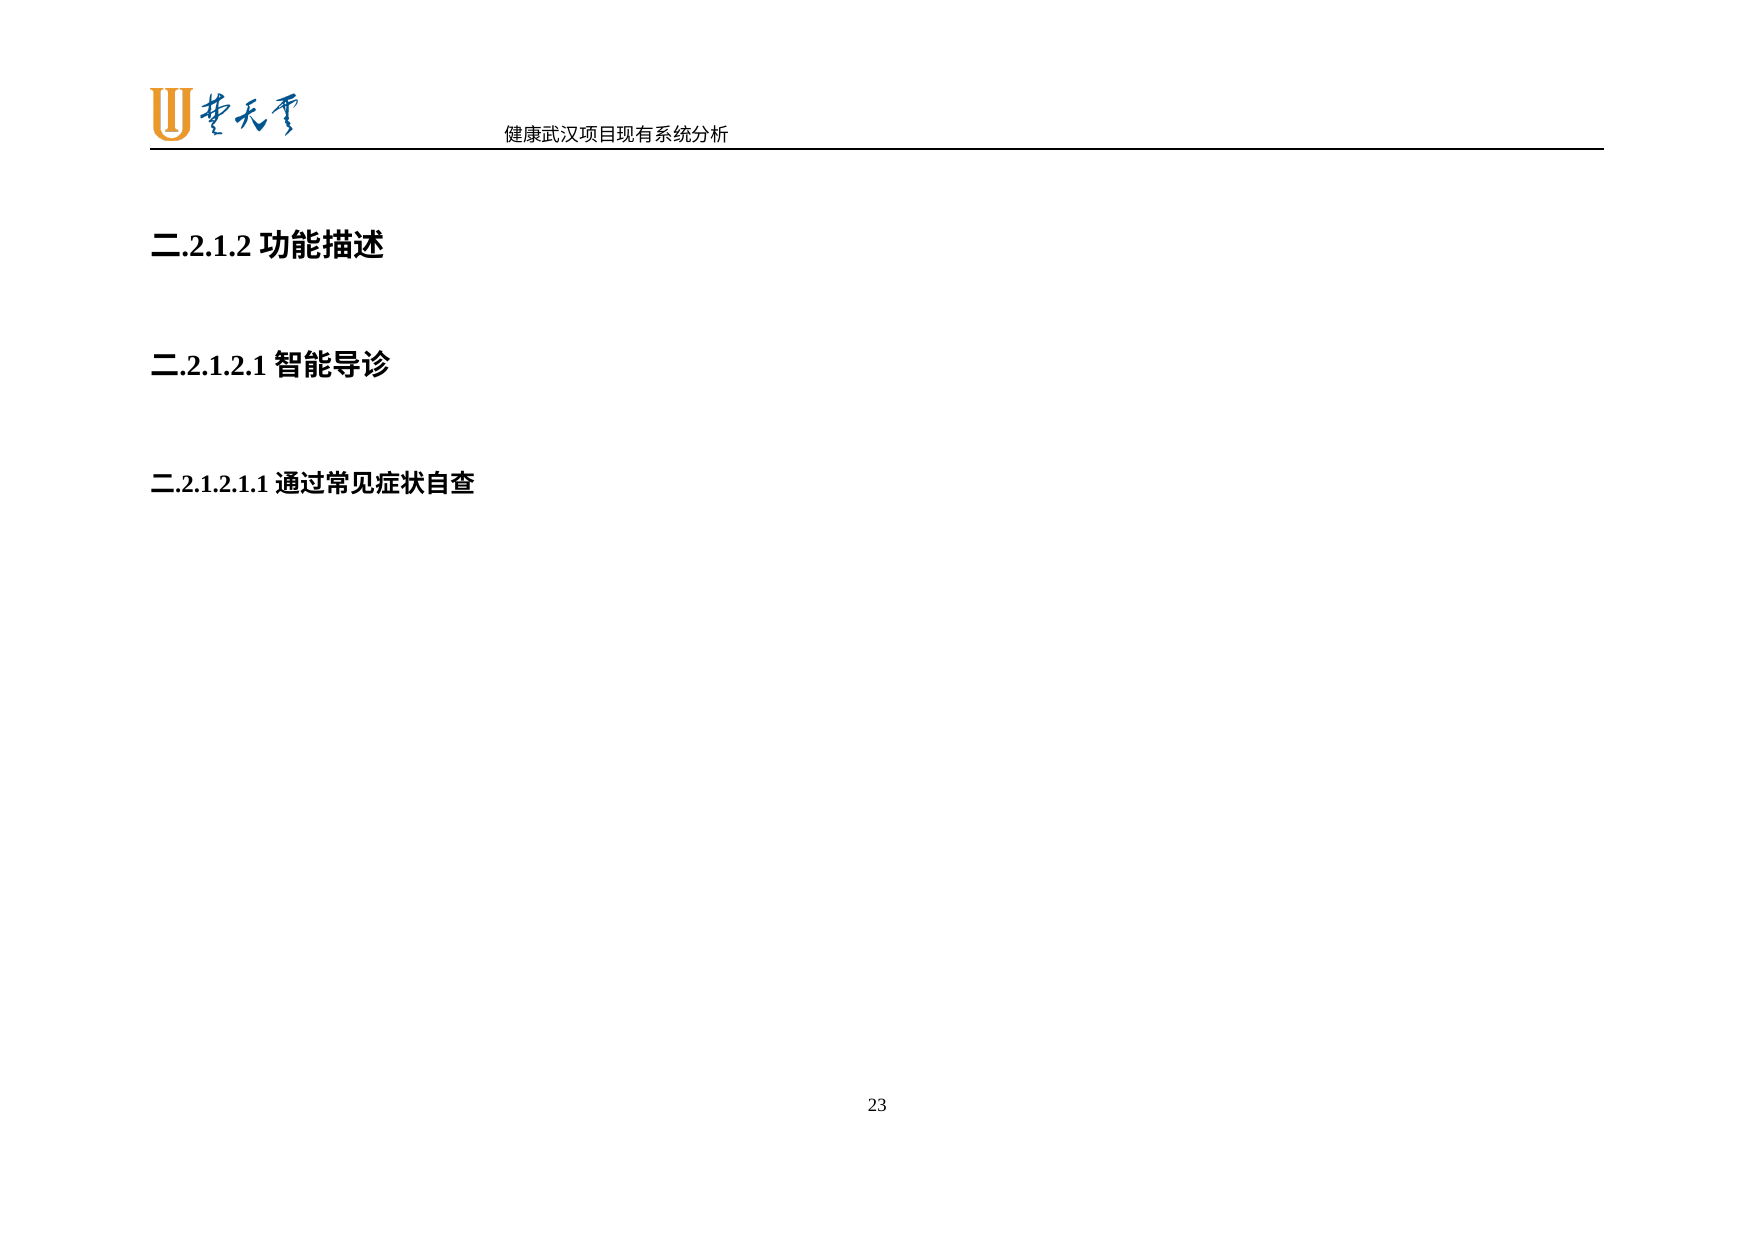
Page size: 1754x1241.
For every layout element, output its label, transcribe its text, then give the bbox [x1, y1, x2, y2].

picture [150, 88, 298, 141]
subtitle 通过常见症状自查 [150, 449, 1604, 514]
subtitle 智能导诊 [150, 330, 1604, 395]
subtitle 功能描述 [150, 210, 1604, 275]
